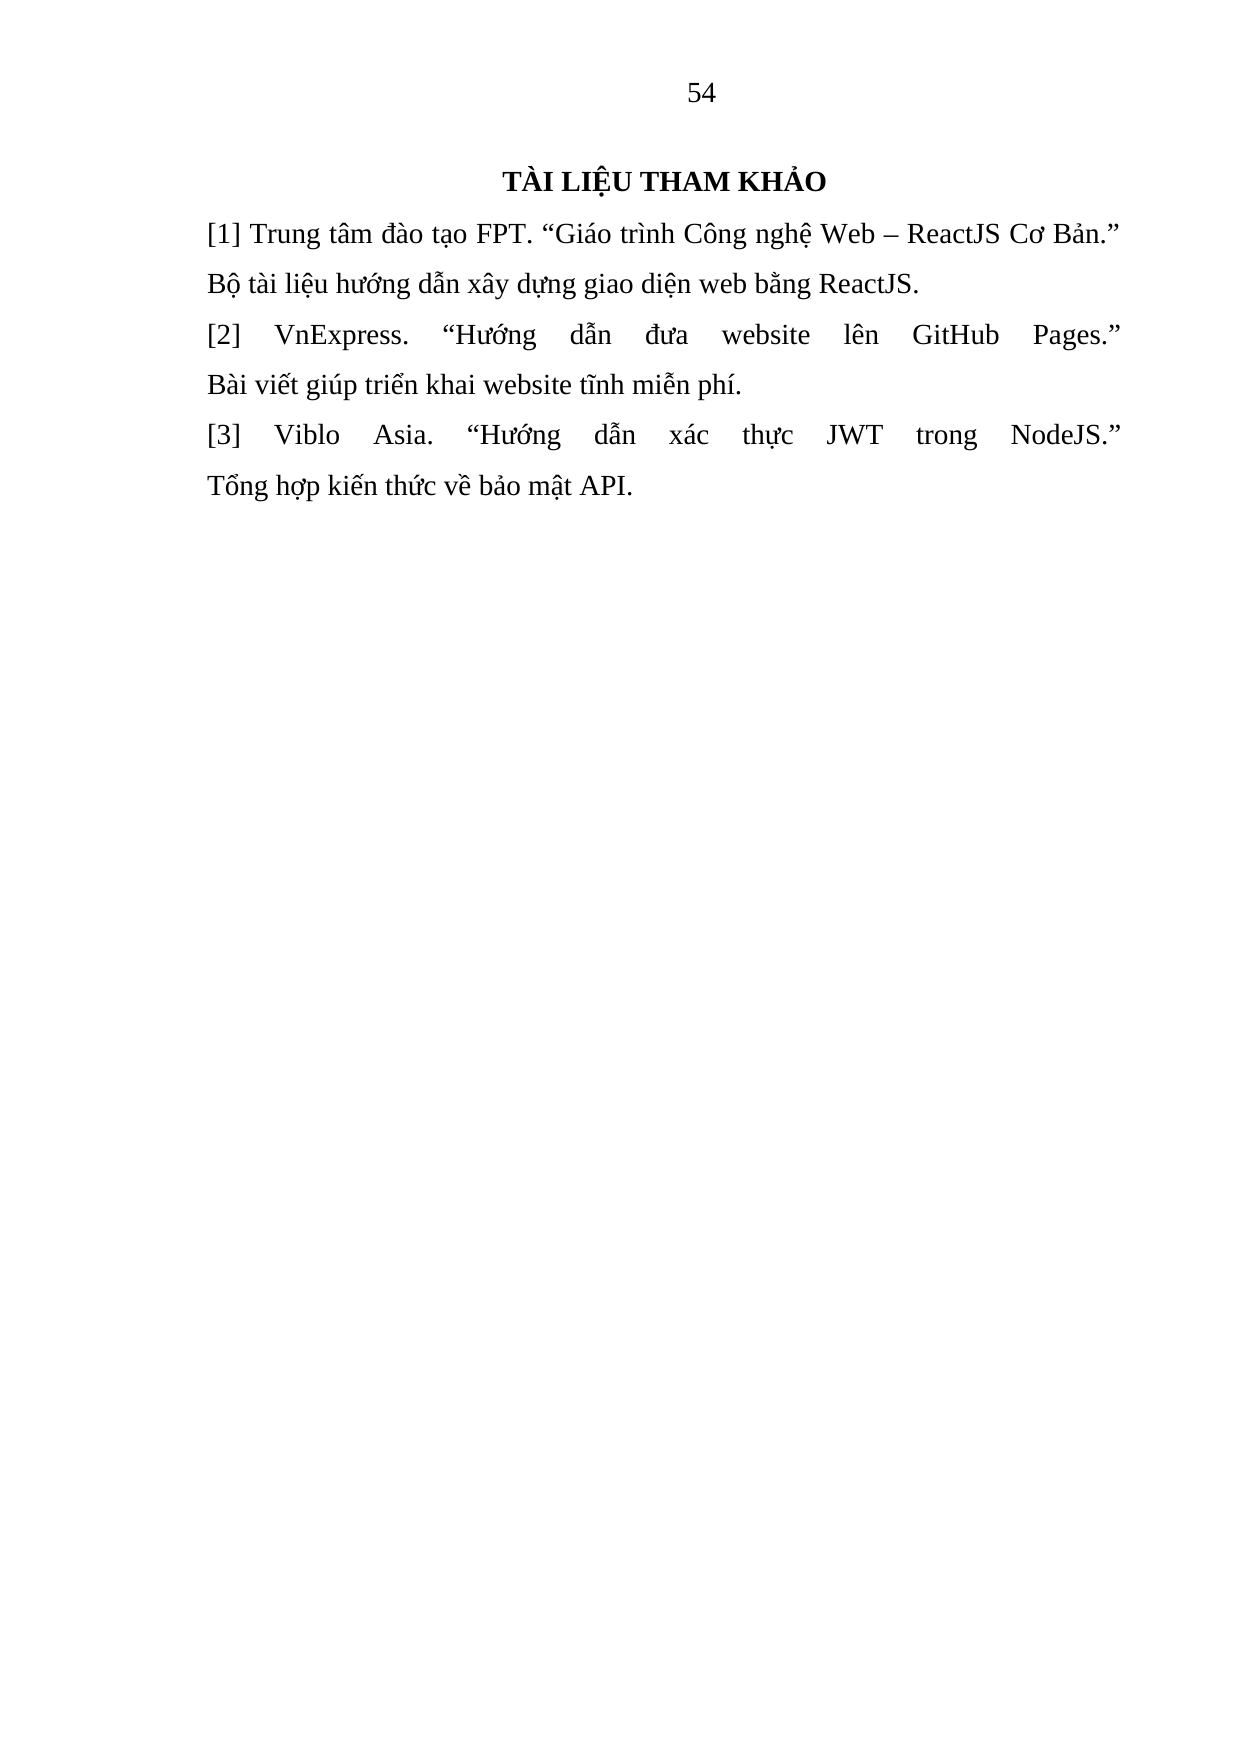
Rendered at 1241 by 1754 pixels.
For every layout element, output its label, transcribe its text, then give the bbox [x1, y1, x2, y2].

subtitle TÀI LIỆU THAM KHẢO [207, 164, 1122, 198]
text [2] VnExpress. “Hướng dẫn đưa website lên GitHub Pages.” Bài viết giúp triển khai website tĩnh miễn phí. [207, 317, 1122, 401]
text [3] Viblo Asia. “Hướng dẫn xác thực JWT trong NodeJS.” Tổng hợp kiến thức về bảo mật API. [207, 417, 1122, 501]
text [1] Trung tâm đào tạo FPT. “Giáo trình Công nghệ Web – ReactJS Cơ Bản.” Bộ tài liệu hướng dẫn xây dựng giao diện web bằng ReactJS. [207, 216, 1122, 300]
